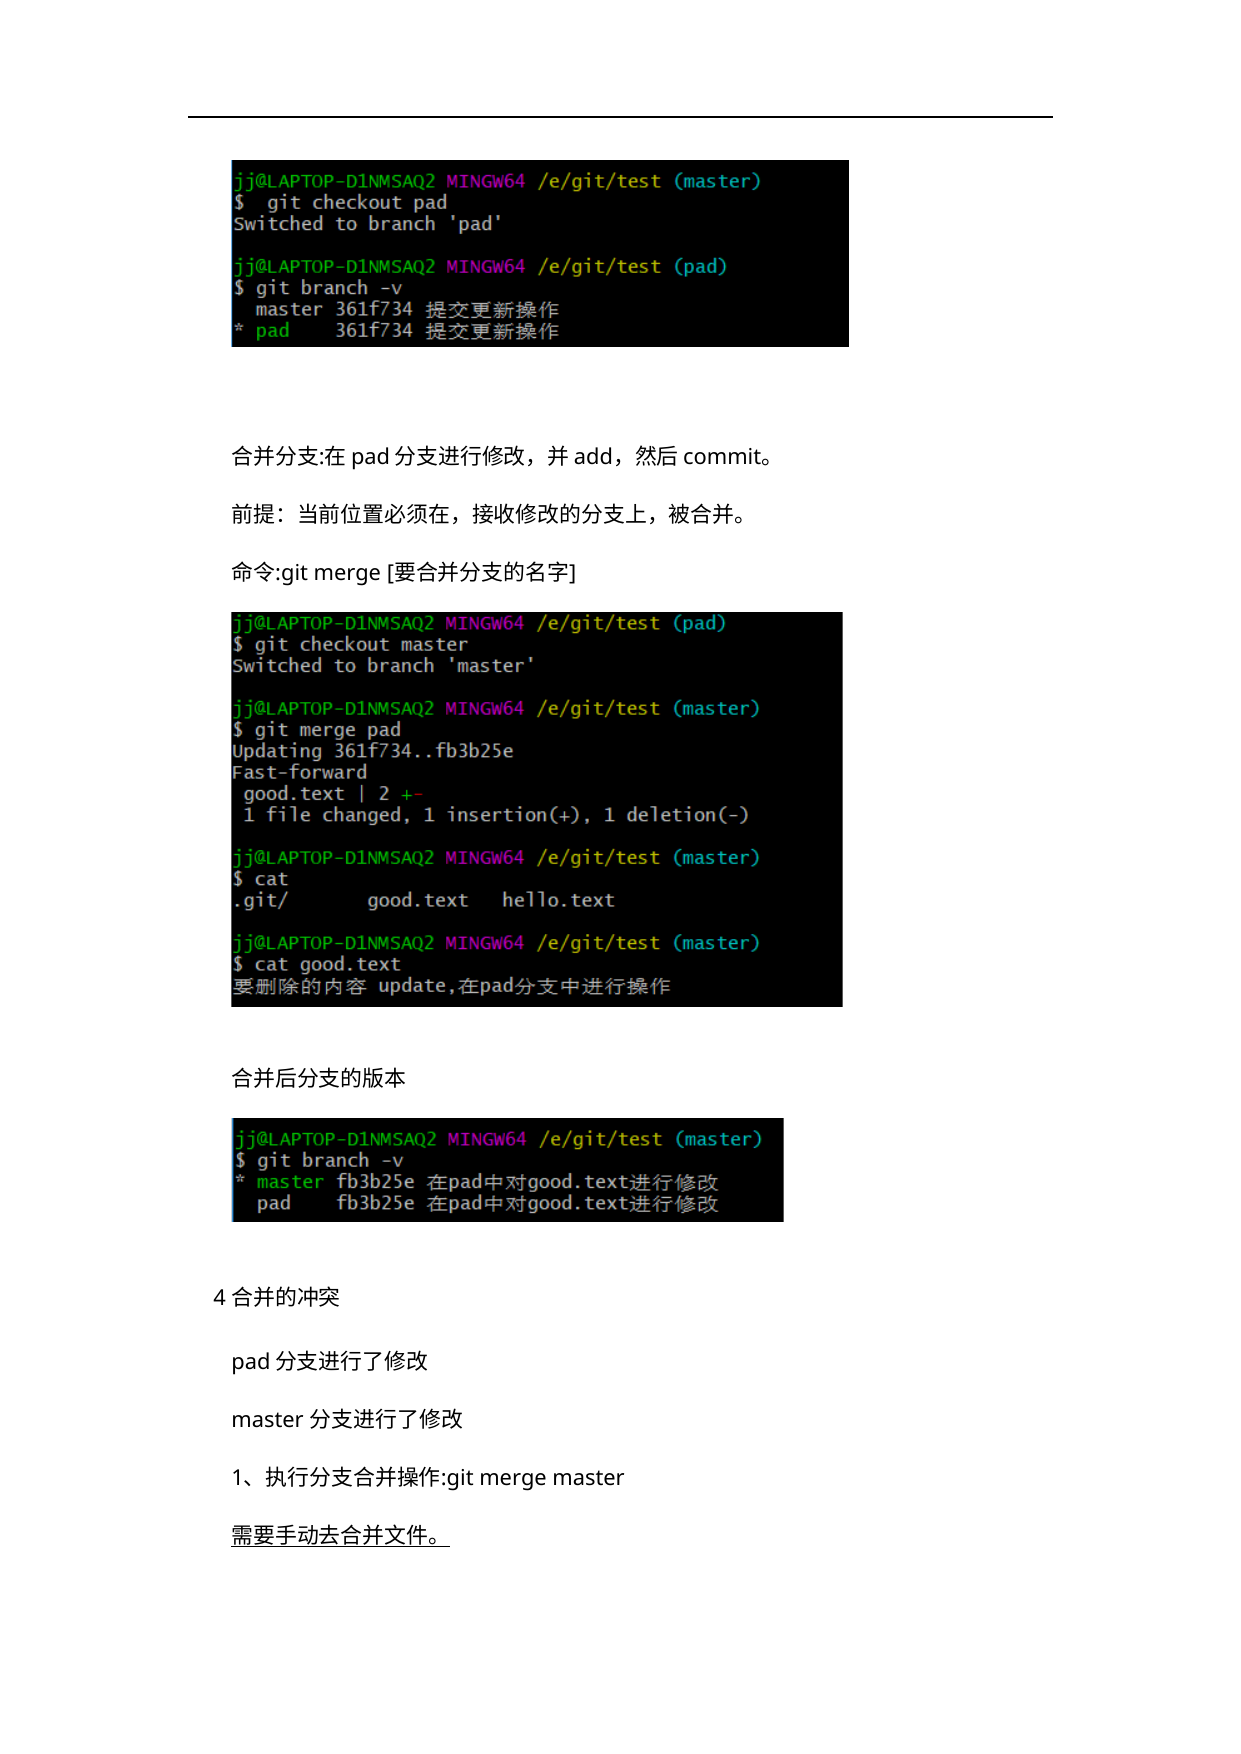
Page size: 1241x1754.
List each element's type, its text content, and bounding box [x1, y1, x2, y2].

text 合并后分支的版本 [187, 1060, 1053, 1093]
text 需要手动去合并文件。 [187, 1518, 1053, 1551]
picture [231, 160, 849, 347]
text master 分支进行了修改 [187, 1402, 1053, 1434]
text 命令:git merge [要合并分支的名字] [187, 554, 1053, 587]
text 合并分支:在pad分支进行修改，并add，然后commit。 [187, 438, 1053, 471]
subtitle 合并的冲突 [187, 1280, 1053, 1312]
text pad分支进行了修改 [187, 1344, 1053, 1376]
picture [231, 1118, 784, 1222]
text 1、执行分支合并操作:git merge master [187, 1460, 1053, 1492]
picture [231, 612, 843, 1007]
text 前提：当前位置必须在，接收修改的分支上，被合并。 [187, 496, 1053, 529]
